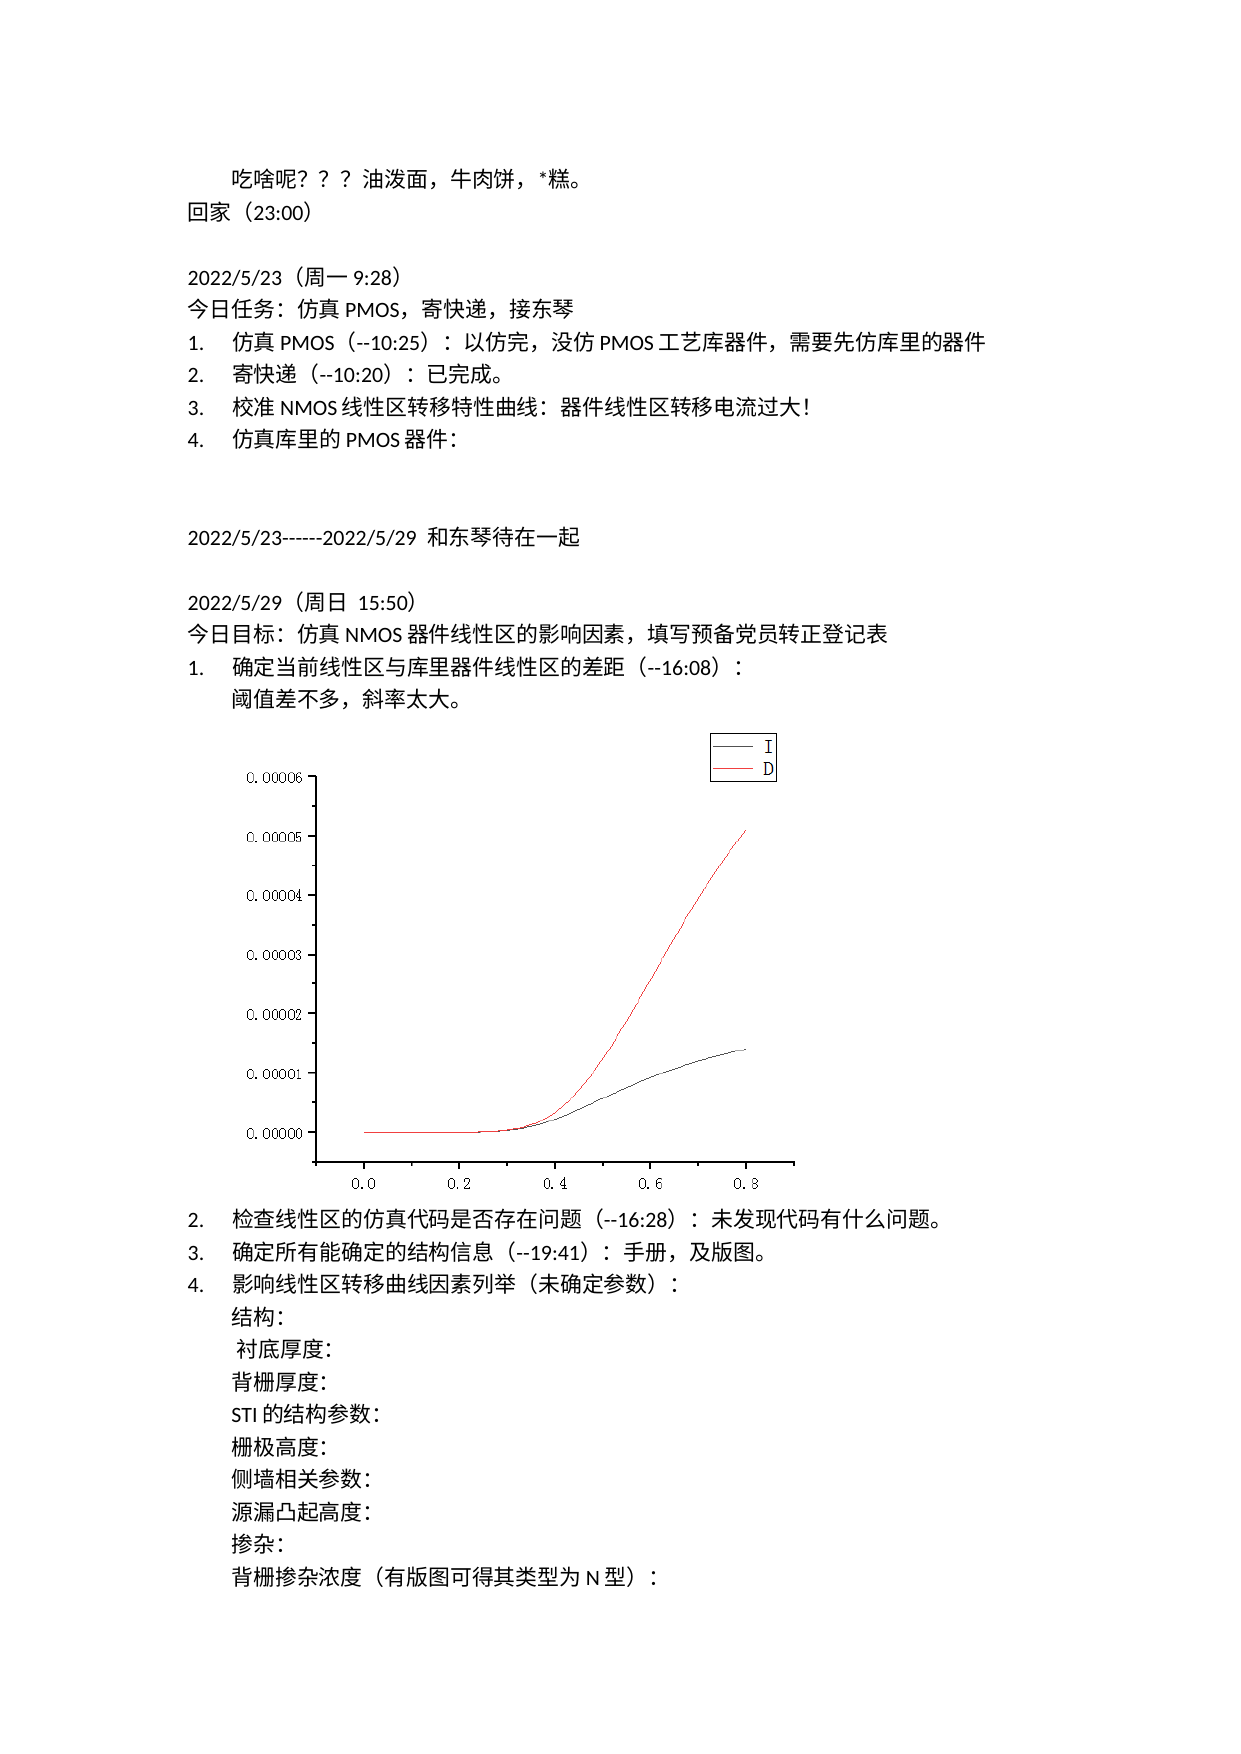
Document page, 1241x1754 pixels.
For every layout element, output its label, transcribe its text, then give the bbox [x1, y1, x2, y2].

list 仿真PMOS（--10:25）：以仿完，没仿PMOS工艺库器件，需要先仿库里的器件 [187, 324, 1053, 357]
list 校准NMOS线性区转移特性曲线：器件线性区转移电流过大！ [187, 389, 1053, 422]
list 今日任务：仿真PMOS，寄快递，接东琴 [187, 292, 1053, 324]
list 2022/5/23------2022/5/29 和东琴待在一起 [187, 519, 1053, 552]
list STI的结构参数： [187, 1397, 1053, 1429]
list 寄快递（--10:20）：已完成。 [187, 357, 1053, 389]
picture [231, 726, 843, 1190]
list 检查线性区的仿真代码是否存在问题（--16:28）：未发现代码有什么问题。 [187, 1202, 1053, 1234]
list 掺杂： [187, 1527, 1053, 1559]
list 今日目标：仿真NMOS器件线性区的影响因素，填写预备党员转正登记表 [187, 617, 1053, 649]
list 确定所有能确定的结构信息（--19:41）：手册，及版图。 [187, 1234, 1053, 1267]
list 侧墙相关参数： [187, 1462, 1053, 1494]
list 确定当前线性区与库里器件线性区的差距（--16:08）： [187, 649, 1053, 682]
list 背栅厚度： [187, 1364, 1053, 1397]
list 阈值差不多，斜率太大。 [187, 682, 1053, 714]
list 2022/5/29（周日 15:50） [187, 584, 1053, 617]
list 2022/5/23（周一 9:28） [187, 259, 1053, 292]
list 回家（23:00） [187, 194, 1053, 227]
list 衬底厚度： [187, 1332, 1053, 1364]
list 影响线性区转移曲线因素列举（未确定参数）： [187, 1267, 1053, 1299]
list 背栅掺杂浓度（有版图可得其类型为N型）： [187, 1559, 1053, 1592]
list 源漏凸起高度： [187, 1494, 1053, 1527]
list 吃啥呢？？？油泼面，牛肉饼，*糕。 [187, 162, 1053, 194]
list 仿真库里的PMOS器件： [187, 422, 1053, 454]
list 结构： [187, 1299, 1053, 1332]
list 栅极高度： [187, 1429, 1053, 1462]
